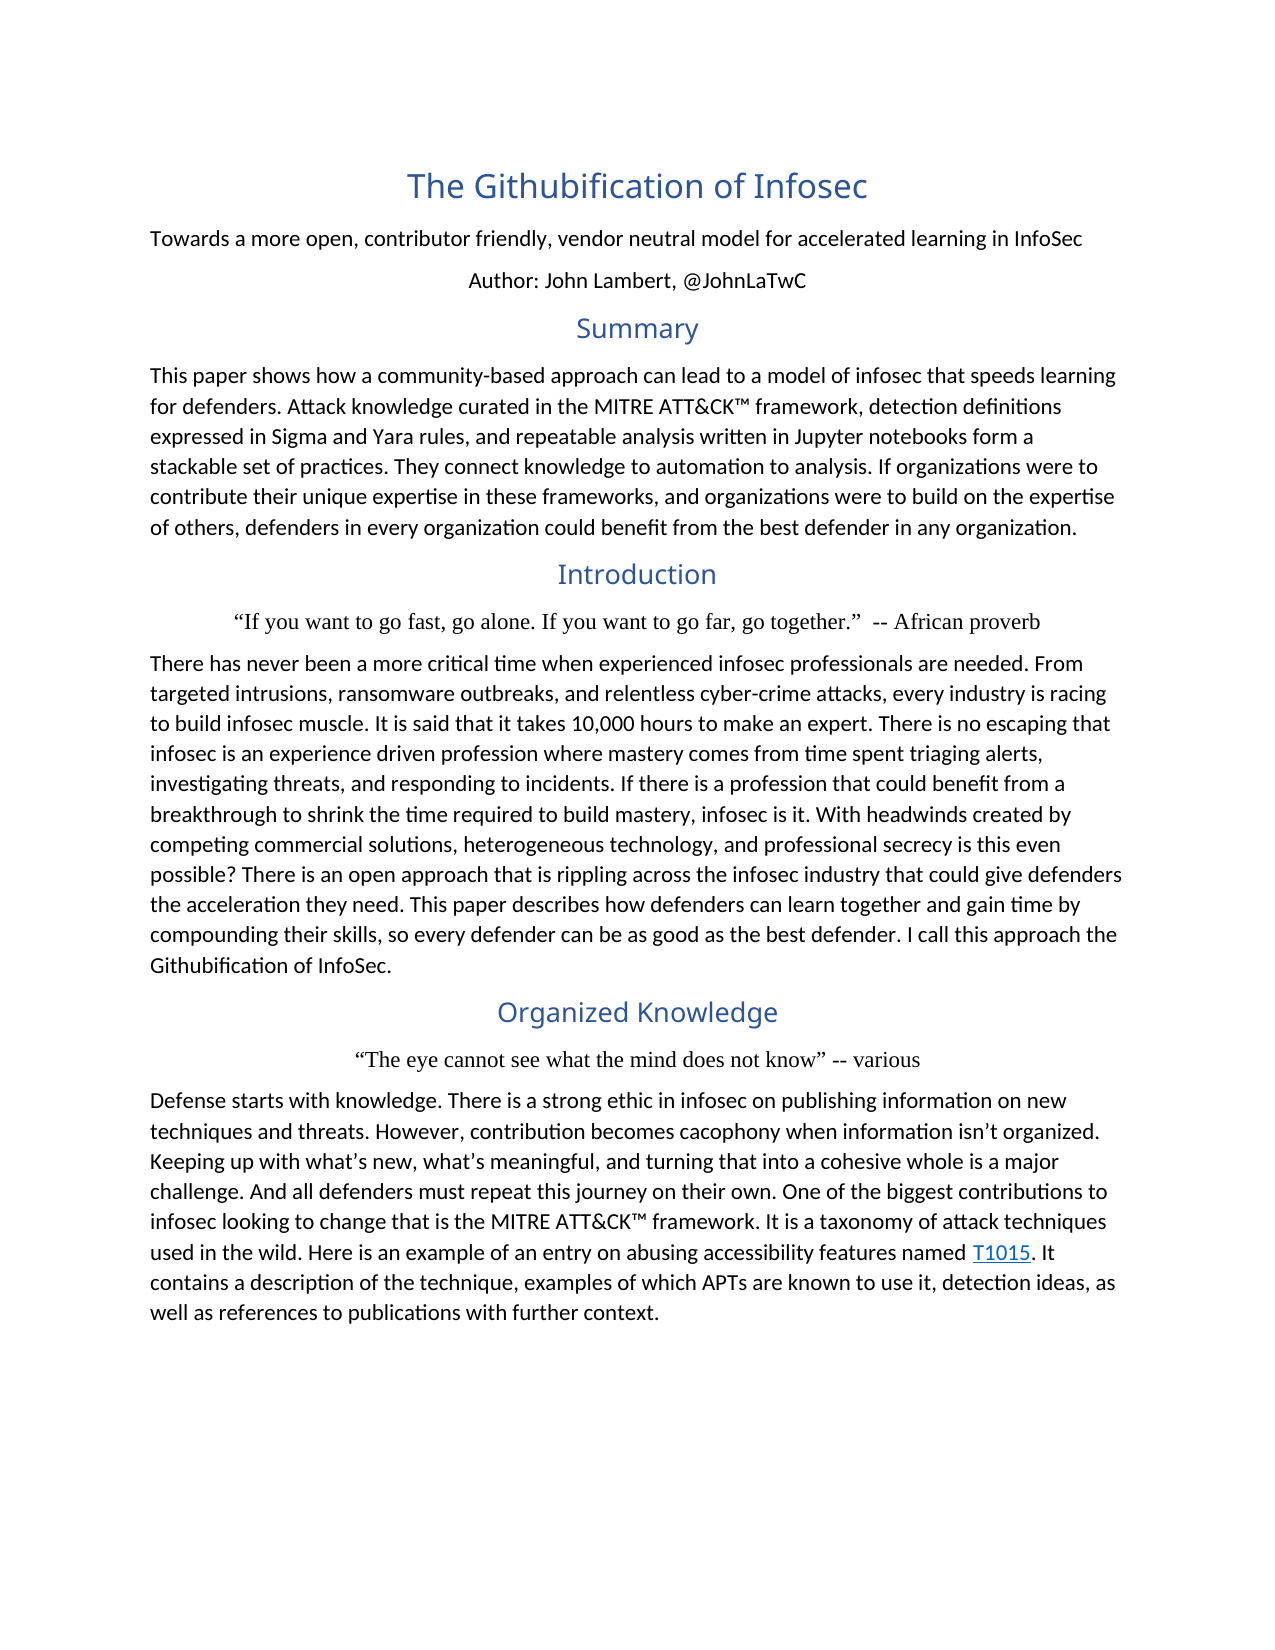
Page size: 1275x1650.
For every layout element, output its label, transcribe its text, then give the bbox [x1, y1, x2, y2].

text “If you want to go fast, go alone. If you want to go far, go together.” -- African proverb [150, 608, 1125, 634]
text Author: John Lambert, @JohnLaTwC [150, 267, 1125, 295]
text Towards a more open, contributor friendly, vendor neutral model for accelerated learning in InfoSec [150, 224, 1125, 252]
subtitle Organized Knowledge [150, 993, 1125, 1030]
text This paper shows how a community-based approach can lead to a model of infosec that speeds learning for defenders. Attack knowledge curated in the MITRE ATT&CK™ framework, detection definitions expressed in Sigma and Yara rules, and repeatable analysis written in Jupyter notebooks form a stackable set of practices. They connect knowledge to automation to analysis. If organizations were to contribute their unique expertise in these frameworks, and organizations were to build on the expertise of others, defenders in every organization could benefit from the best defender in any organization. [150, 362, 1125, 541]
subtitle Introduction [150, 555, 1125, 592]
subtitle The Githubification of Infosec [150, 162, 1125, 208]
subtitle Summary [150, 309, 1125, 346]
text There has never been a more critical time when experienced infosec professionals are needed. From targeted intrusions, ransomware outbreaks, and relentless cyber-crime attacks, every industry is racing to build infosec muscle. It is said that it takes 10,000 hours to make an expert. There is no escaping that infosec is an experience driven profession where mastery comes from time spent triaging alerts, investigating threats, and responding to incidents. If there is a profession that could benefit from a breakthrough to shrink the time required to build mastery, infosec is it. With headwinds created by competing commercial solutions, heterogeneous technology, and professional secrecy is this even possible? There is an open approach that is rippling across the infosec industry that could give defenders the acceleration they need. This paper describes how defenders can learn together and gain time by compounding their skills, so every defender can be as good as the best defender. I call this approach the Githubification of InfoSec. [150, 649, 1125, 979]
text “The eye cannot see what the mind does not know” -- various [150, 1046, 1125, 1072]
text Defense starts with knowledge. There is a strong ethic in infosec on publishing information on new techniques and threats. However, contribution becomes cacophony when information isn’t organized. Keeping up with what’s new, what’s meaningful, and turning that into a cohesive whole is a major challenge. And all defenders must repeat this journey on their own. One of the biggest contributions to infosec looking to change that is the MITRE ATT&CK™ framework. It is a taxonomy of attack techniques used in the wild. Here is an example of an entry on abusing accessibility features named T1015. It contains a description of the technique, examples of which APTs are known to use it, detection ideas, as well as references to publications with further context. [150, 1087, 1125, 1326]
